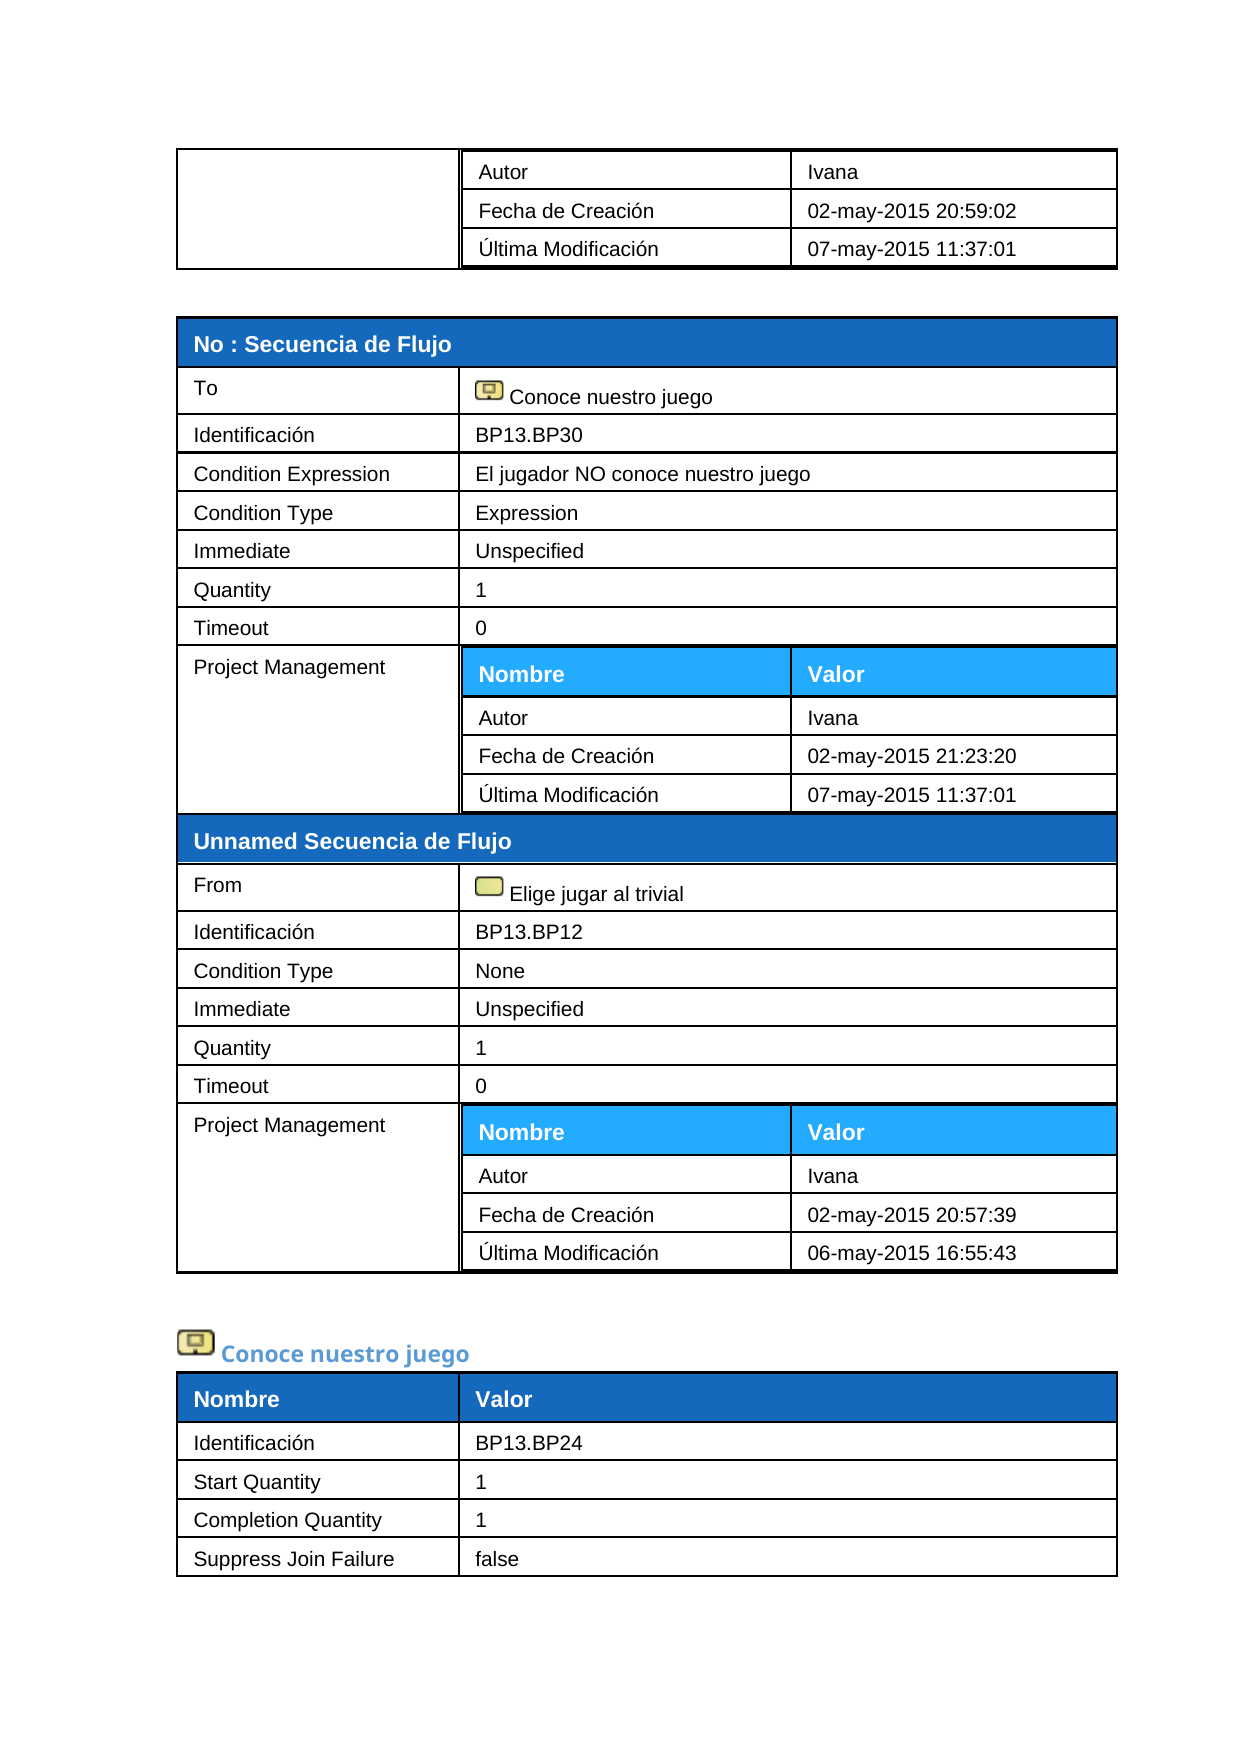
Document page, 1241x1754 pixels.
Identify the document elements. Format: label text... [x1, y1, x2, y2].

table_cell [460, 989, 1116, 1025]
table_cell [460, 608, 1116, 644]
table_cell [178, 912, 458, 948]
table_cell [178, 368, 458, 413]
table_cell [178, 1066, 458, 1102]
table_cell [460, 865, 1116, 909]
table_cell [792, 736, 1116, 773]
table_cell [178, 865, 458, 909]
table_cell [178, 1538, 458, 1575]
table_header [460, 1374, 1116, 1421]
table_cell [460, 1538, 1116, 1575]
picture [475, 872, 504, 901]
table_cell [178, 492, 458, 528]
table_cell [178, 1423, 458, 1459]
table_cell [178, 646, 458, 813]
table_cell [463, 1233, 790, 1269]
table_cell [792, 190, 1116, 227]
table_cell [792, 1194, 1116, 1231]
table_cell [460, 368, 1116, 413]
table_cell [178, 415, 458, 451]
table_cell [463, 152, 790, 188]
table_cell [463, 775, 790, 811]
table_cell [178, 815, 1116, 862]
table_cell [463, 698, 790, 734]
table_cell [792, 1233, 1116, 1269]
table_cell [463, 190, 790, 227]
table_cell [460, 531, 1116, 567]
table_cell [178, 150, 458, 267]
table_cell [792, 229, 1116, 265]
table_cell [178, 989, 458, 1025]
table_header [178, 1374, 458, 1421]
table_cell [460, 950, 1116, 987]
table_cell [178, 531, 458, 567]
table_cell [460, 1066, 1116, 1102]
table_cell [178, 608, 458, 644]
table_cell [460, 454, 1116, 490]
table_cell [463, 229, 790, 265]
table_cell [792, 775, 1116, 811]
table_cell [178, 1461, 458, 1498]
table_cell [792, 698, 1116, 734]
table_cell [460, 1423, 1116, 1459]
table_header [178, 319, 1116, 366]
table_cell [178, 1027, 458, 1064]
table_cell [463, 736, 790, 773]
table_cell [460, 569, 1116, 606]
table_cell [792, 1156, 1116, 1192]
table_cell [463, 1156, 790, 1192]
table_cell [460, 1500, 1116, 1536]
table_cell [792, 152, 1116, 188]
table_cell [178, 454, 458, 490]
picture [475, 376, 504, 405]
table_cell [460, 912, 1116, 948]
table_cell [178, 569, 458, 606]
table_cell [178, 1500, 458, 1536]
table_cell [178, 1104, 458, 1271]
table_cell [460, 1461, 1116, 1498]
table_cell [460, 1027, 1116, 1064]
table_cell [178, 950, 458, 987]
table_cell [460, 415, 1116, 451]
subtitle Conoce nuestro juego [177, 1324, 1063, 1369]
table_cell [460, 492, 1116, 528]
picture [177, 1324, 215, 1362]
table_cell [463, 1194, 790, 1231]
